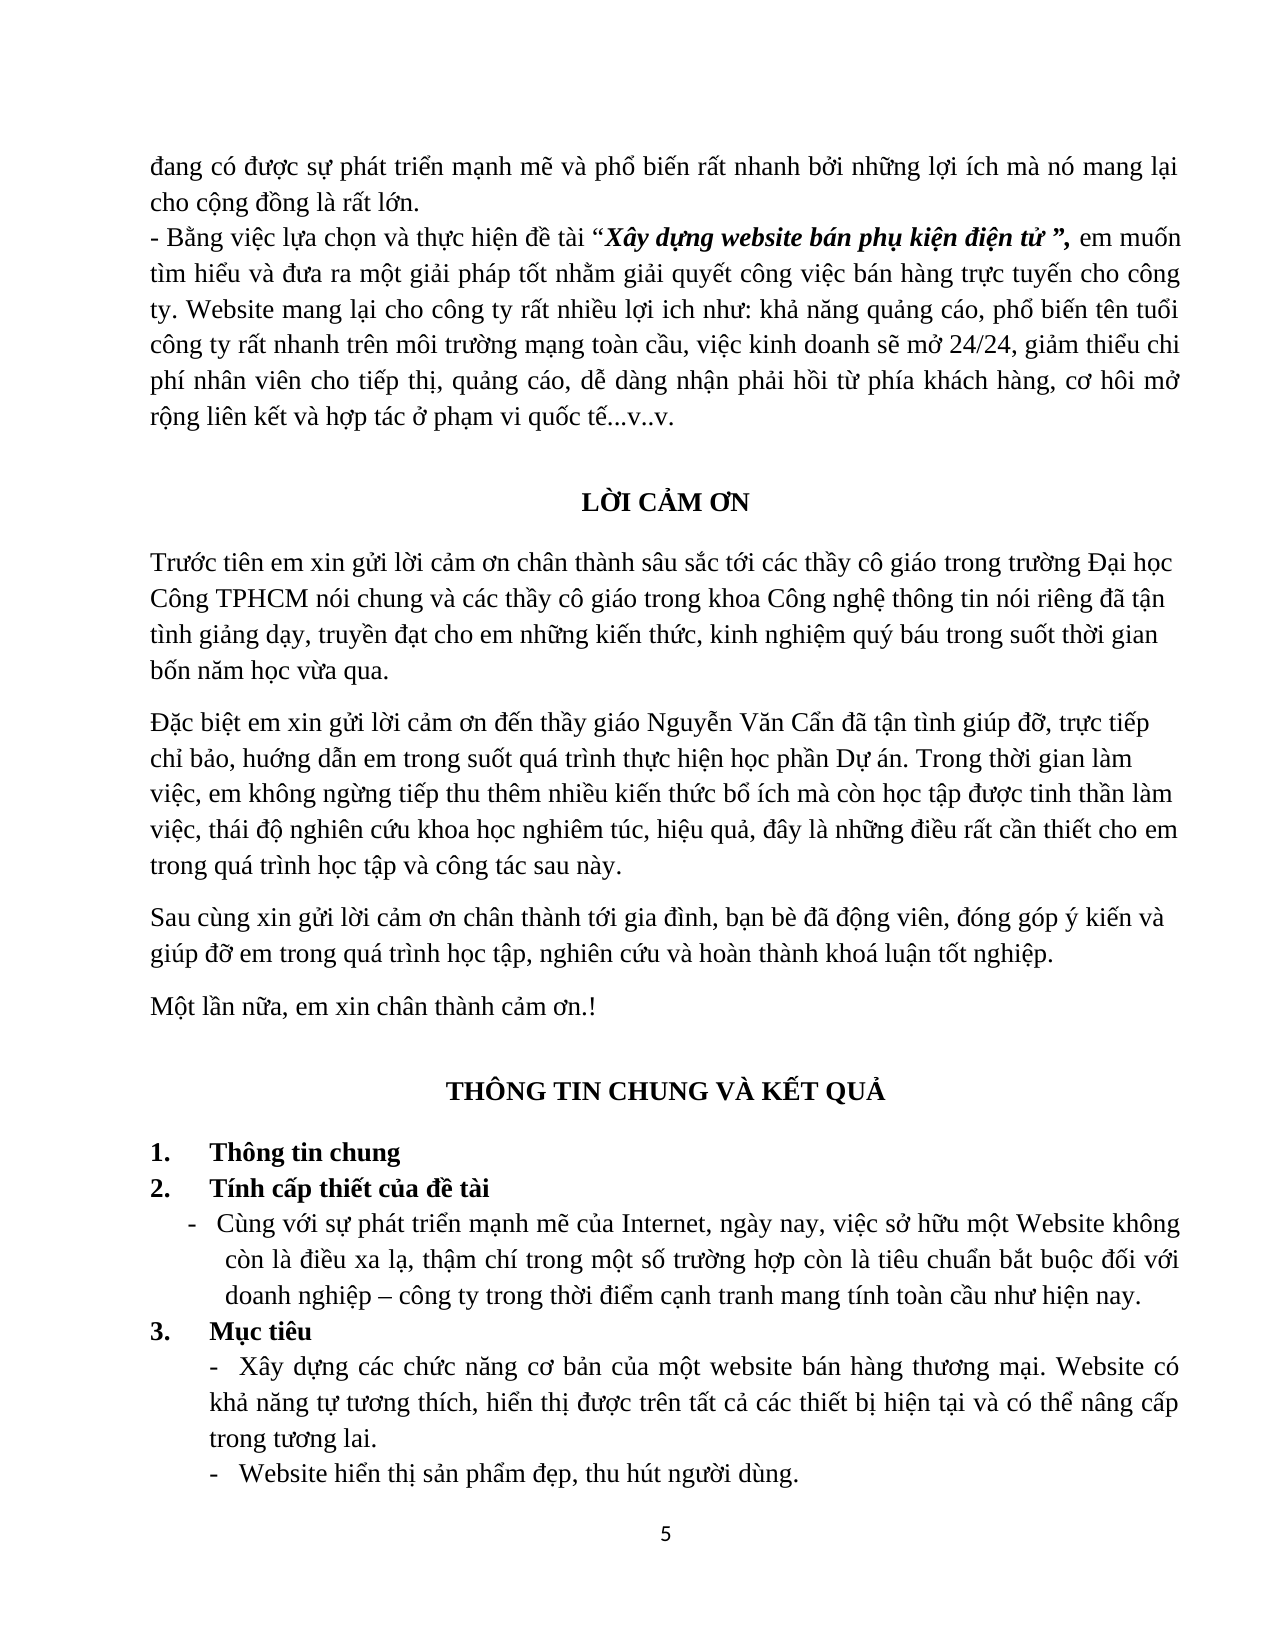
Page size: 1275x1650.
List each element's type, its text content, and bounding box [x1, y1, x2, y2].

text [150, 150, 1181, 217]
text Trước tiên em xin gửi lời cảm ơn chân thành sâu sắc tới các thầy cô giáo trong trường Đại học Công TPHCM nói chung và các thầy cô giáo trong khoa Công nghệ thông tin nói riêng đã tận tình giảng dạy, truyền đạt cho em những kiến thức, kinh nghiệm quý báu trong suốt thời gian bốn năm học vừa qua. [150, 547, 1181, 685]
subtitle THÔNG TIN CHUNG VÀ KẾT QUẢ [150, 1075, 1181, 1106]
list Cùng với sự phát triển mạnh mẽ của Internet, ngày nay, việc sở hữu một Website không còn là điều xa lạ, thậm chí trong một số trường hợp còn là tiêu chuẩn bắt buộc đối với doanh nghiệp – công ty trong thời điểm cạnh tranh mang tính toàn cầu như hiện nay. [187, 1207, 1181, 1310]
text Một lần nữa, em xin chân thành cảm ơn.! [150, 989, 1181, 1021]
list Thông tin chung [150, 1136, 1181, 1167]
list Xây dựng các chức năng cơ bản của một website bán hàng thương mại. Website có khả năng tự tương thích, hiển thị được trên tất cả các thiết bị hiện tại và có thể nâng cấp trong tương lai. [209, 1350, 1181, 1453]
text - Bằng việc lựa chọn và thực hiện đề tài “Xây dựng website bán phụ kiện điện tử ”, em muốn tìm hiểu và đưa ra một giải pháp tốt nhằm giải quyết công việc bán hàng trực tuyến cho công ty. Website mang lại cho công ty rất nhiều lợi ich như: khả năng quảng cáo, phổ biến tên tuổi công ty rất nhanh trên môi trường mạng toàn cầu, việc kinh doanh sẽ mở 24/24, giảm thiểu chi phí nhân viên cho tiếp thị, quảng cáo, dễ dàng nhận phải hồi từ phía khách hàng, cơ hôi mở rộng liên kết và hợp tác ở phạm vi quốc tế...v..v. [150, 221, 1181, 431]
list Tính cấp thiết của đề tài [150, 1172, 1181, 1203]
text Đặc biệt em xin gửi lời cảm ơn đến thầy giáo Nguyễn Văn Cẩn đã tận tình giúp đỡ, trực tiếp chỉ bảo, huớng dẫn em trong suốt quá trình thực hiện học phần Dự án. Trong thời gian làm việc, em không ngừng tiếp thu thêm nhiều kiến thức bổ ích mà còn học tập được tinh thần làm việc, thái độ nghiên cứu khoa học nghiêm túc, hiệu quả, đây là những điều rất cần thiết cho em trong quá trình học tập và công tác sau này. [150, 706, 1181, 880]
list Mục tiêu [150, 1315, 1181, 1346]
text Sau cùng xin gửi lời cảm ơn chân thành tới gia đình, bạn bè đã động viên, đóng góp ý kiến và giúp đỡ em trong quá trình học tập, nghiên cứu và hoàn thành khoá luận tốt nghiệp. [150, 901, 1181, 968]
list Website hiển thị sản phẩm đẹp, thu hút người dùng. [209, 1458, 1181, 1489]
subtitle LỜI CẢM ƠN [150, 486, 1181, 517]
